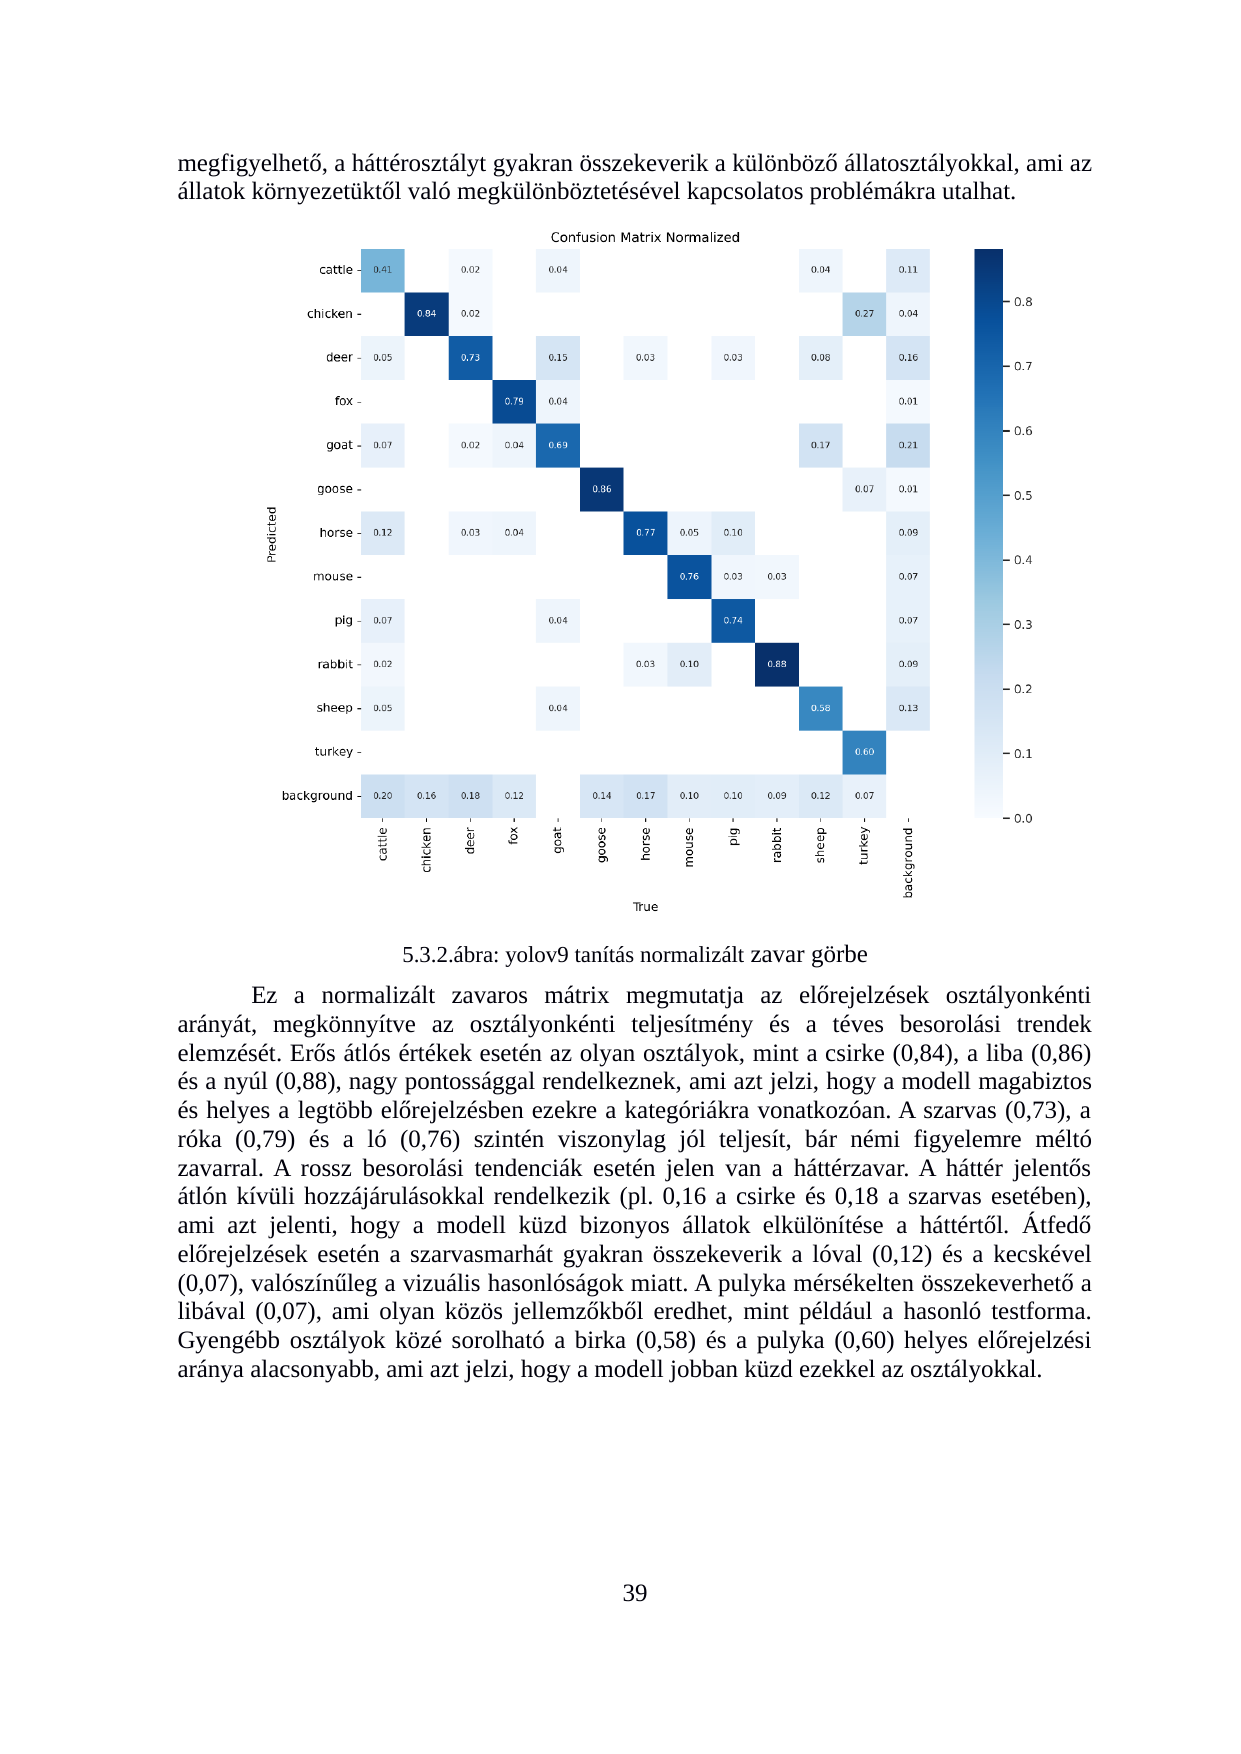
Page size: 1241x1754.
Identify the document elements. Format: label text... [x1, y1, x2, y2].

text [177, 148, 1092, 205]
text Ez a normalizált zavaros mátrix megmutatja az előrejelzések osztályonkénti arányát, megkönnyítve az osztályonkénti teljesítmény és a téves besorolási trendek elemzését. Erős átlós értékek esetén az olyan osztályok, mint a csirke (0,84), a liba (0,86) és a nyúl (0,88), nagy pontossággal rendelkeznek, ami azt jelzi, hogy a modell magabiztos és helyes a legtöbb előrejelzésben ezekre a kategóriákra vonatkozóan. A szarvas (0,73), a róka (0,79) és a ló (0,76) szintén viszonylag jól teljesít, bár némi figyelemre méltó zavarral. A rossz besorolási tendenciák esetén jelen van a háttérzavar. A háttér jelentős átlón kívüli hozzájárulásokkal rendelkezik (pl. 0,16 a csirke és 0,18 a szarvas esetében), ami azt jelenti, hogy a modell küzd bizonyos állatok elkülönítése a háttértől. Átfedő előrejelzések esetén a szarvasmarhát gyakran összekeverik a lóval (0,12) és a kecskével (0,07), valószínűleg a vizuális hasonlóságok miatt. A pulyka mérsékelten összekeverhető a libával (0,07), ami olyan közös jellemzőkből eredhet, mint például a hasonló testforma. Gyengébb osztályok közé sorolható a birka (0,58) és a pulyka (0,60) helyes előrejelzési aránya alacsonyabb, ami azt jelzi, hogy a modell jobban küzd ezekkel az osztályokkal. [177, 980, 1092, 1383]
picture [177, 217, 1123, 927]
text 5.3.2.ábra: yolov9 tanítás normalizált zavar görbe [177, 939, 1092, 968]
